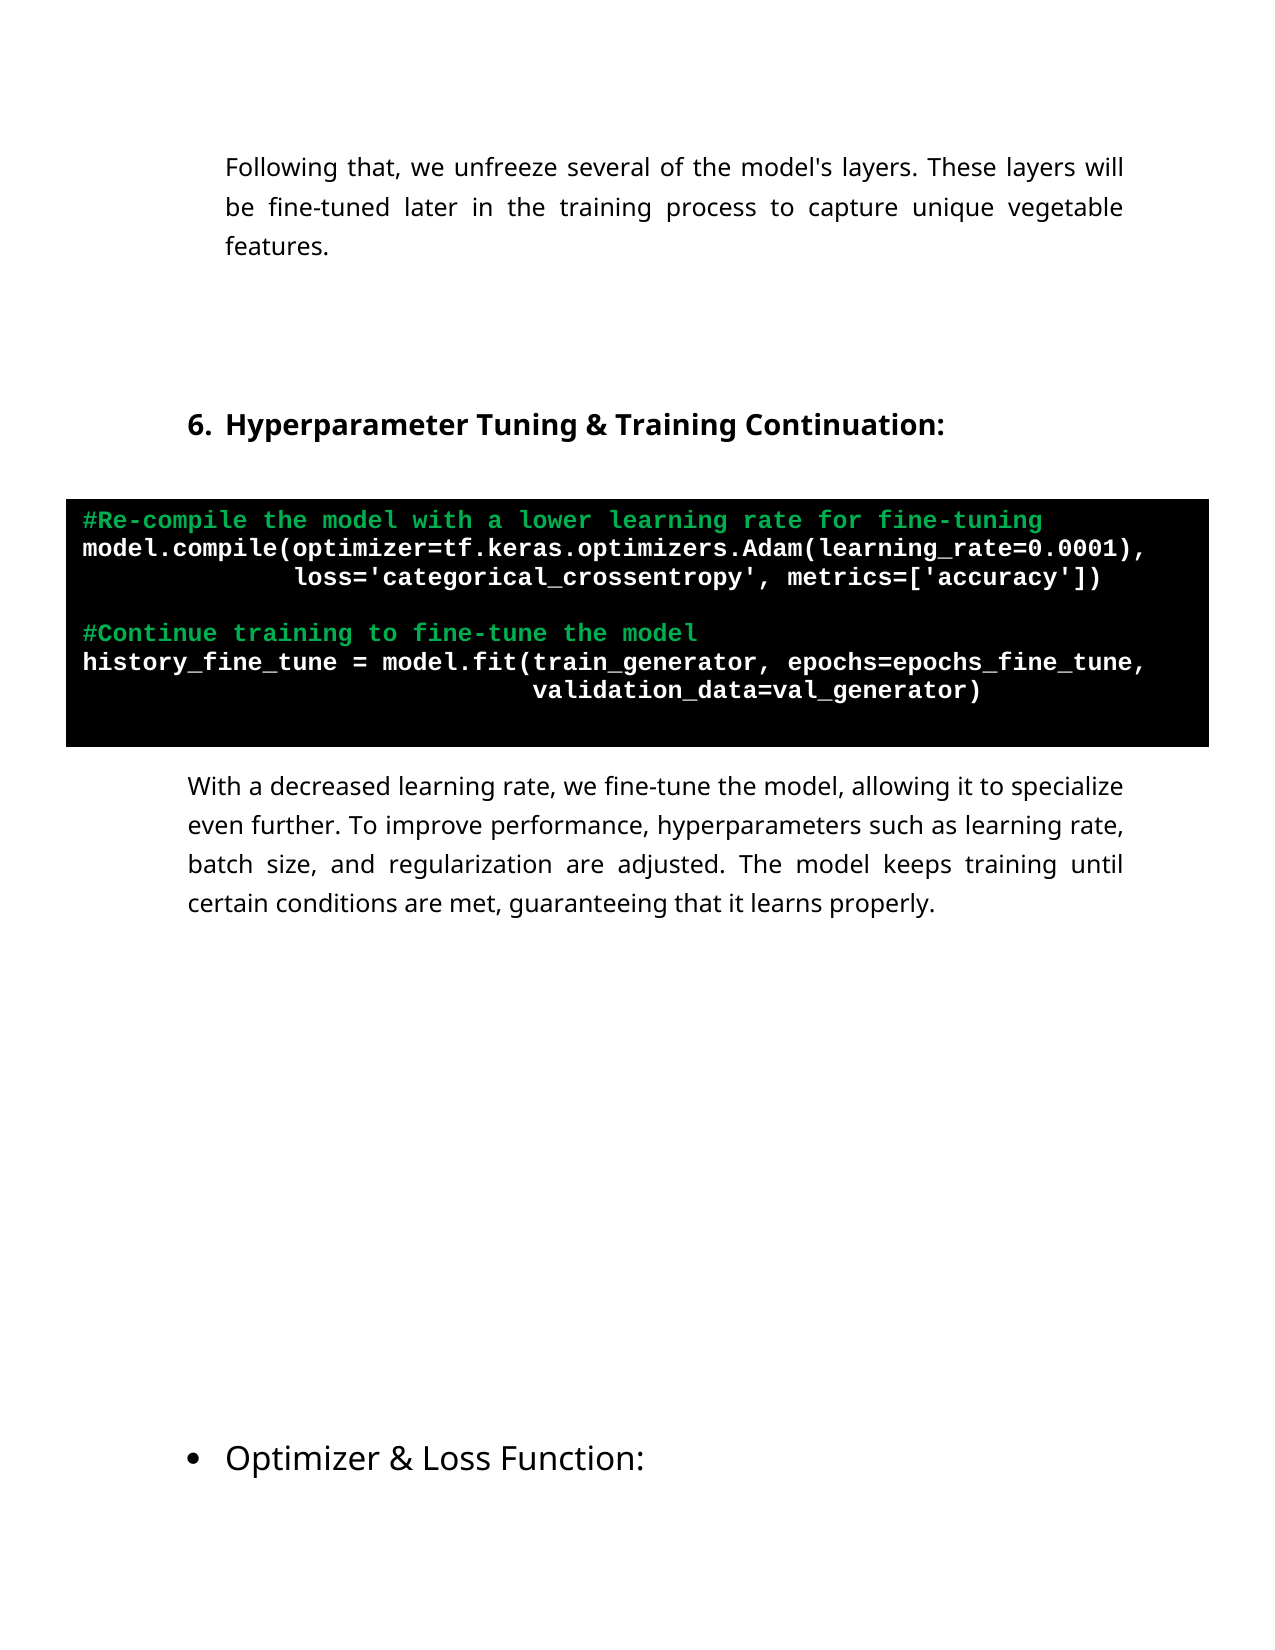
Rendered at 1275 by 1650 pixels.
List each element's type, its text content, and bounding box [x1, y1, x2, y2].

text With a decreased learning rate, we fine-tune the model, allowing it to specialize even further. To improve performance, hyperparameters such as learning rate, batch size, and regularization are adjusted. The model keeps training until certain conditions are met, guaranteeing that it learns properly. [187, 747, 1125, 920]
list Optimizer & Loss Function: [187, 1434, 1125, 1480]
list Hyperparameter Tuning & Training Continuation: [187, 404, 1125, 444]
list Following that, we unfreeze several of the model's layers. These layers will be fine-tuned later in the training process to capture unique vegetable features. [225, 150, 1125, 262]
